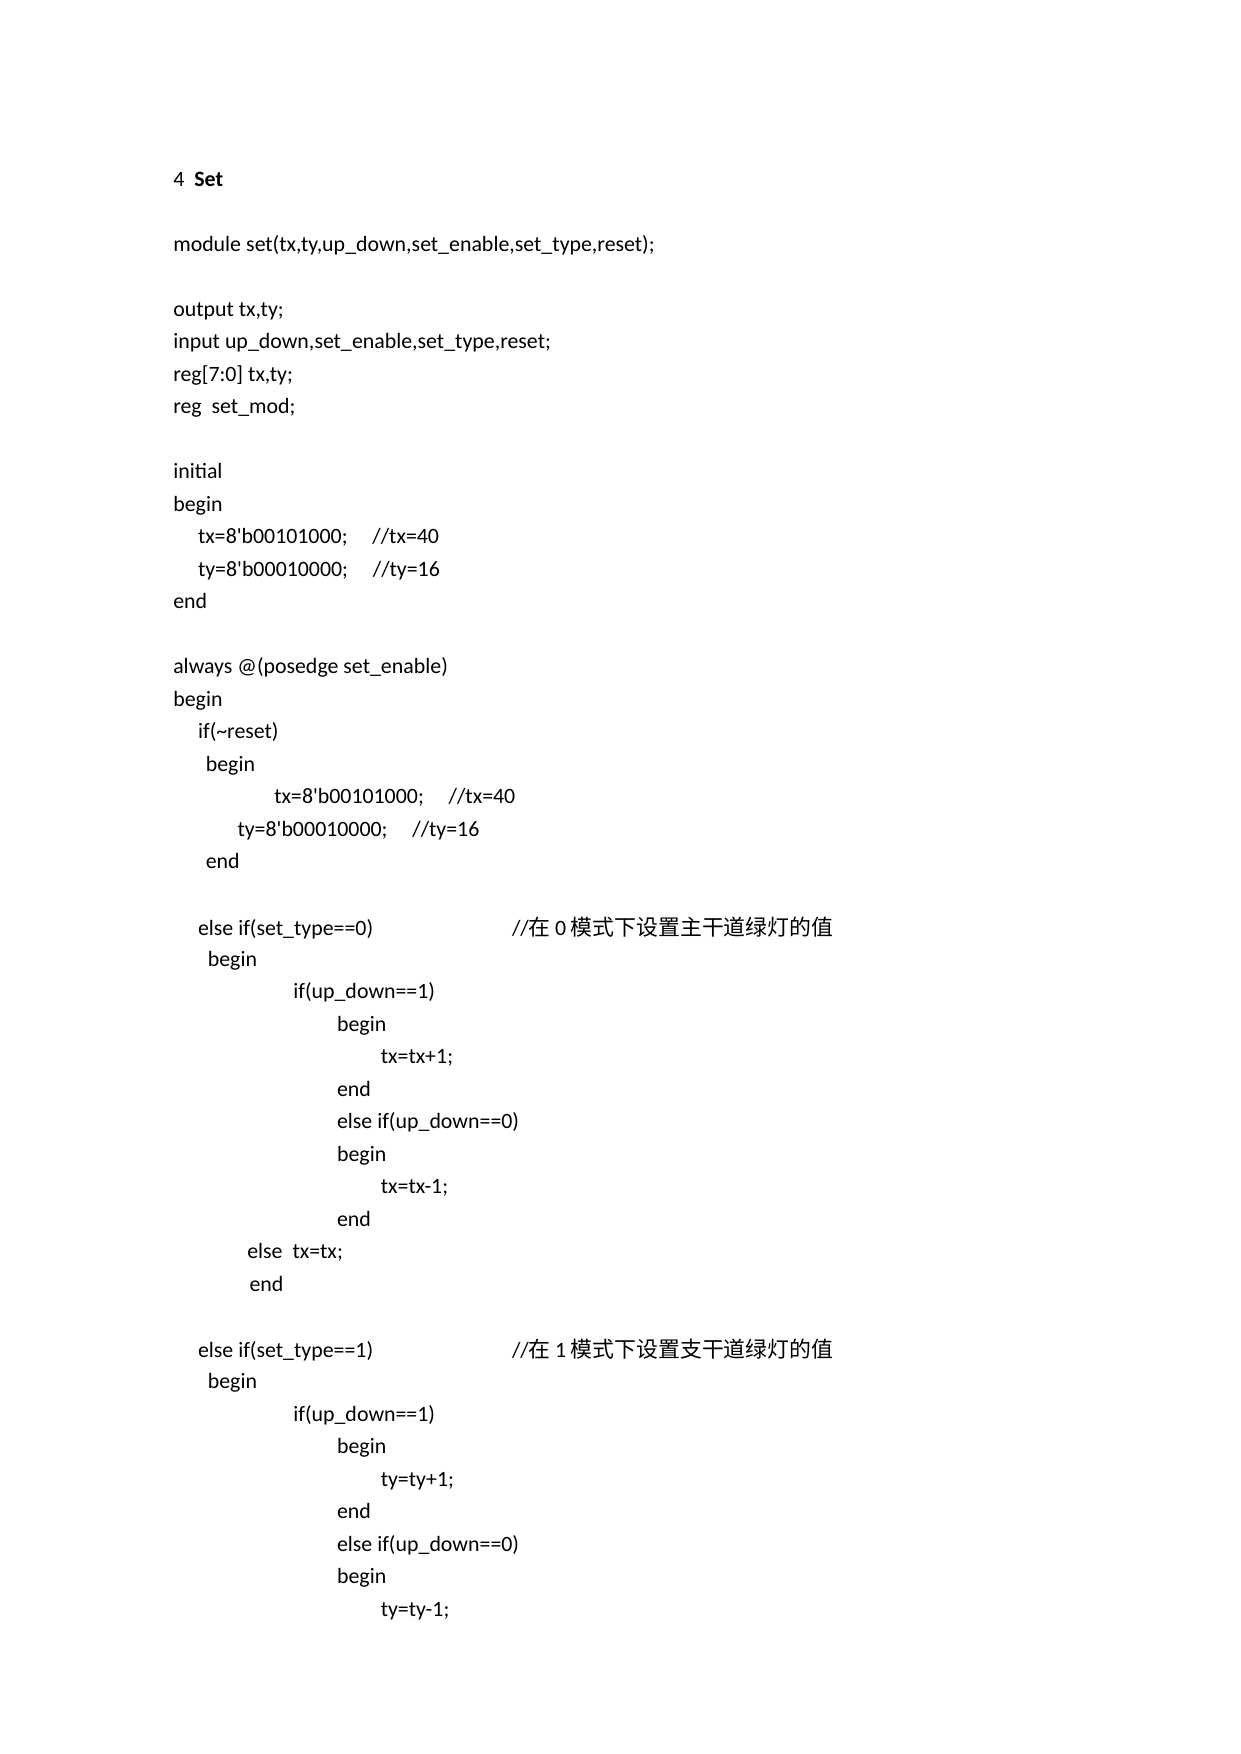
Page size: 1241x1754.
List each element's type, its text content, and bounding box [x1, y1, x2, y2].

text if(up_down==1) [162, 1397, 1122, 1429]
text end [162, 1202, 1122, 1234]
text module set(tx,ty,up_down,set_enable,set_type,reset); [162, 227, 1122, 259]
text if(~reset) [162, 714, 1122, 747]
text output tx,ty; [162, 292, 1122, 324]
text reg set_mod; [162, 389, 1122, 422]
text end [162, 1267, 1122, 1299]
text begin [162, 1007, 1122, 1039]
text always @(posedge set_enable) [162, 649, 1122, 682]
text tx=tx-1; [162, 1169, 1122, 1202]
text begin [162, 942, 1122, 974]
text ty=8'b00010000; //ty=16 [162, 552, 1122, 584]
text end [162, 1494, 1122, 1527]
text begin [162, 682, 1122, 714]
text end [162, 1072, 1122, 1104]
text tx=tx+1; [162, 1039, 1122, 1072]
text ty=ty+1; [162, 1462, 1122, 1494]
text ty=ty-1; [162, 1592, 1122, 1624]
text else tx=tx; [162, 1234, 1122, 1267]
text initial [162, 454, 1122, 487]
text begin [162, 1364, 1122, 1397]
text else if(up_down==0) [162, 1527, 1122, 1559]
text begin [162, 1137, 1122, 1169]
text ty=8'b00010000; //ty=16 [162, 812, 1122, 844]
text tx=8'b00101000; //tx=40 [162, 779, 1122, 812]
text else if(set_type==1) //在1模式下设置支干道绿灯的值 [162, 1332, 1122, 1364]
text if(up_down==1) [162, 974, 1122, 1007]
text input up_down,set_enable,set_type,reset; [162, 324, 1122, 357]
text end [162, 844, 1122, 877]
text begin [162, 747, 1122, 779]
text begin [162, 1429, 1122, 1462]
text begin [162, 1559, 1122, 1592]
text else if(set_type==0) //在0模式下设置主干道绿灯的值 [162, 909, 1122, 942]
text else if(up_down==0) [162, 1104, 1122, 1137]
text 4 Set [162, 162, 1122, 194]
text tx=8'b00101000; //tx=40 [162, 519, 1122, 552]
text end [162, 584, 1122, 617]
text begin [162, 487, 1122, 519]
text reg[7:0] tx,ty; [162, 357, 1122, 389]
